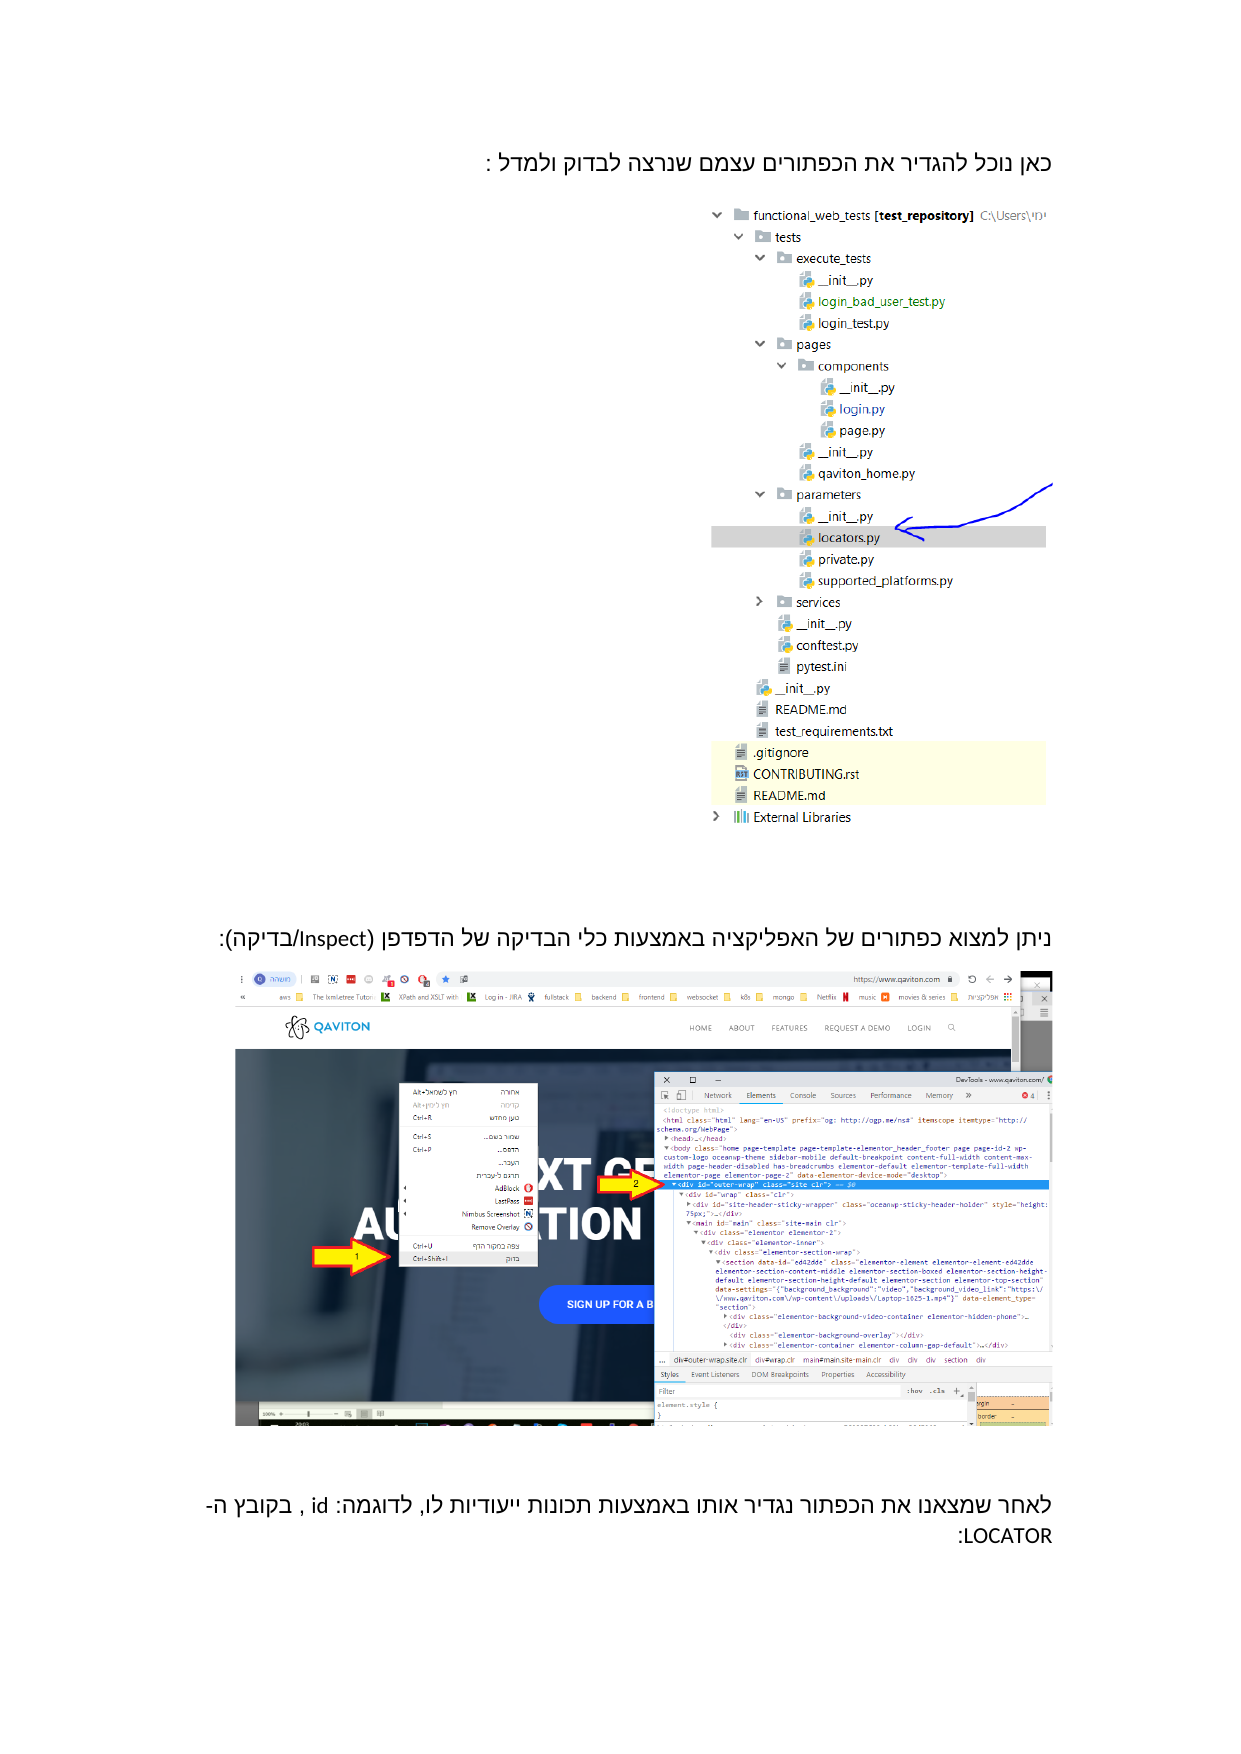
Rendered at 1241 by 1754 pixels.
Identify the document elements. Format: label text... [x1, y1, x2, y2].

picture [711, 206, 1053, 859]
text ניתן למצוא כפתורים של האפליקציה באמצעות כלי הבדיקה של הדפדפן (Inspect/בדיקה): [187, 924, 1053, 952]
text לאחר שמצאנו את הכפתור נגדיר אותו באמצעות תכונות ייעודיות לו, לדוגמה: id , בקובץ ה-LOCATOR: [187, 1491, 1053, 1550]
picture [235, 971, 1053, 1426]
